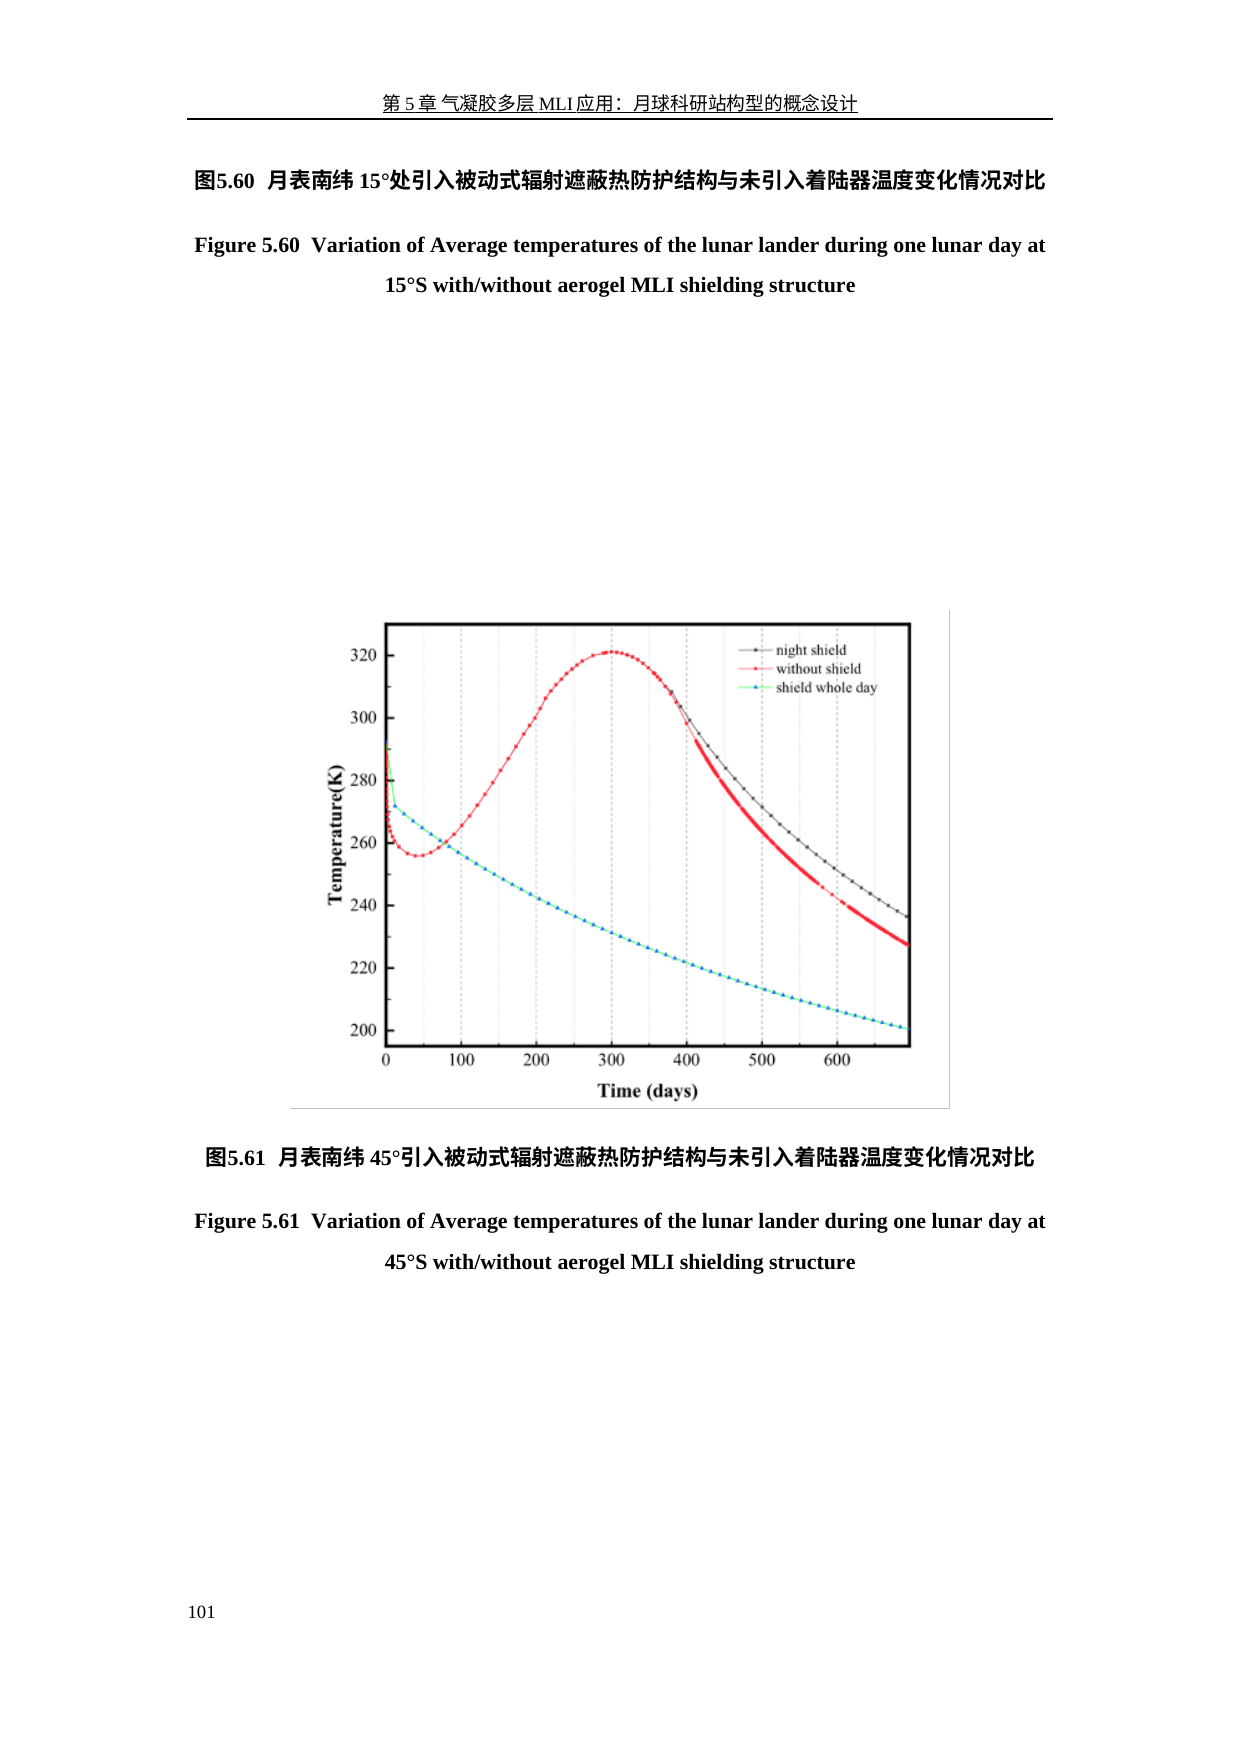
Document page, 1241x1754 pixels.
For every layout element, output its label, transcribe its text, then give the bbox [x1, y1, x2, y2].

picture [289, 610, 951, 1110]
